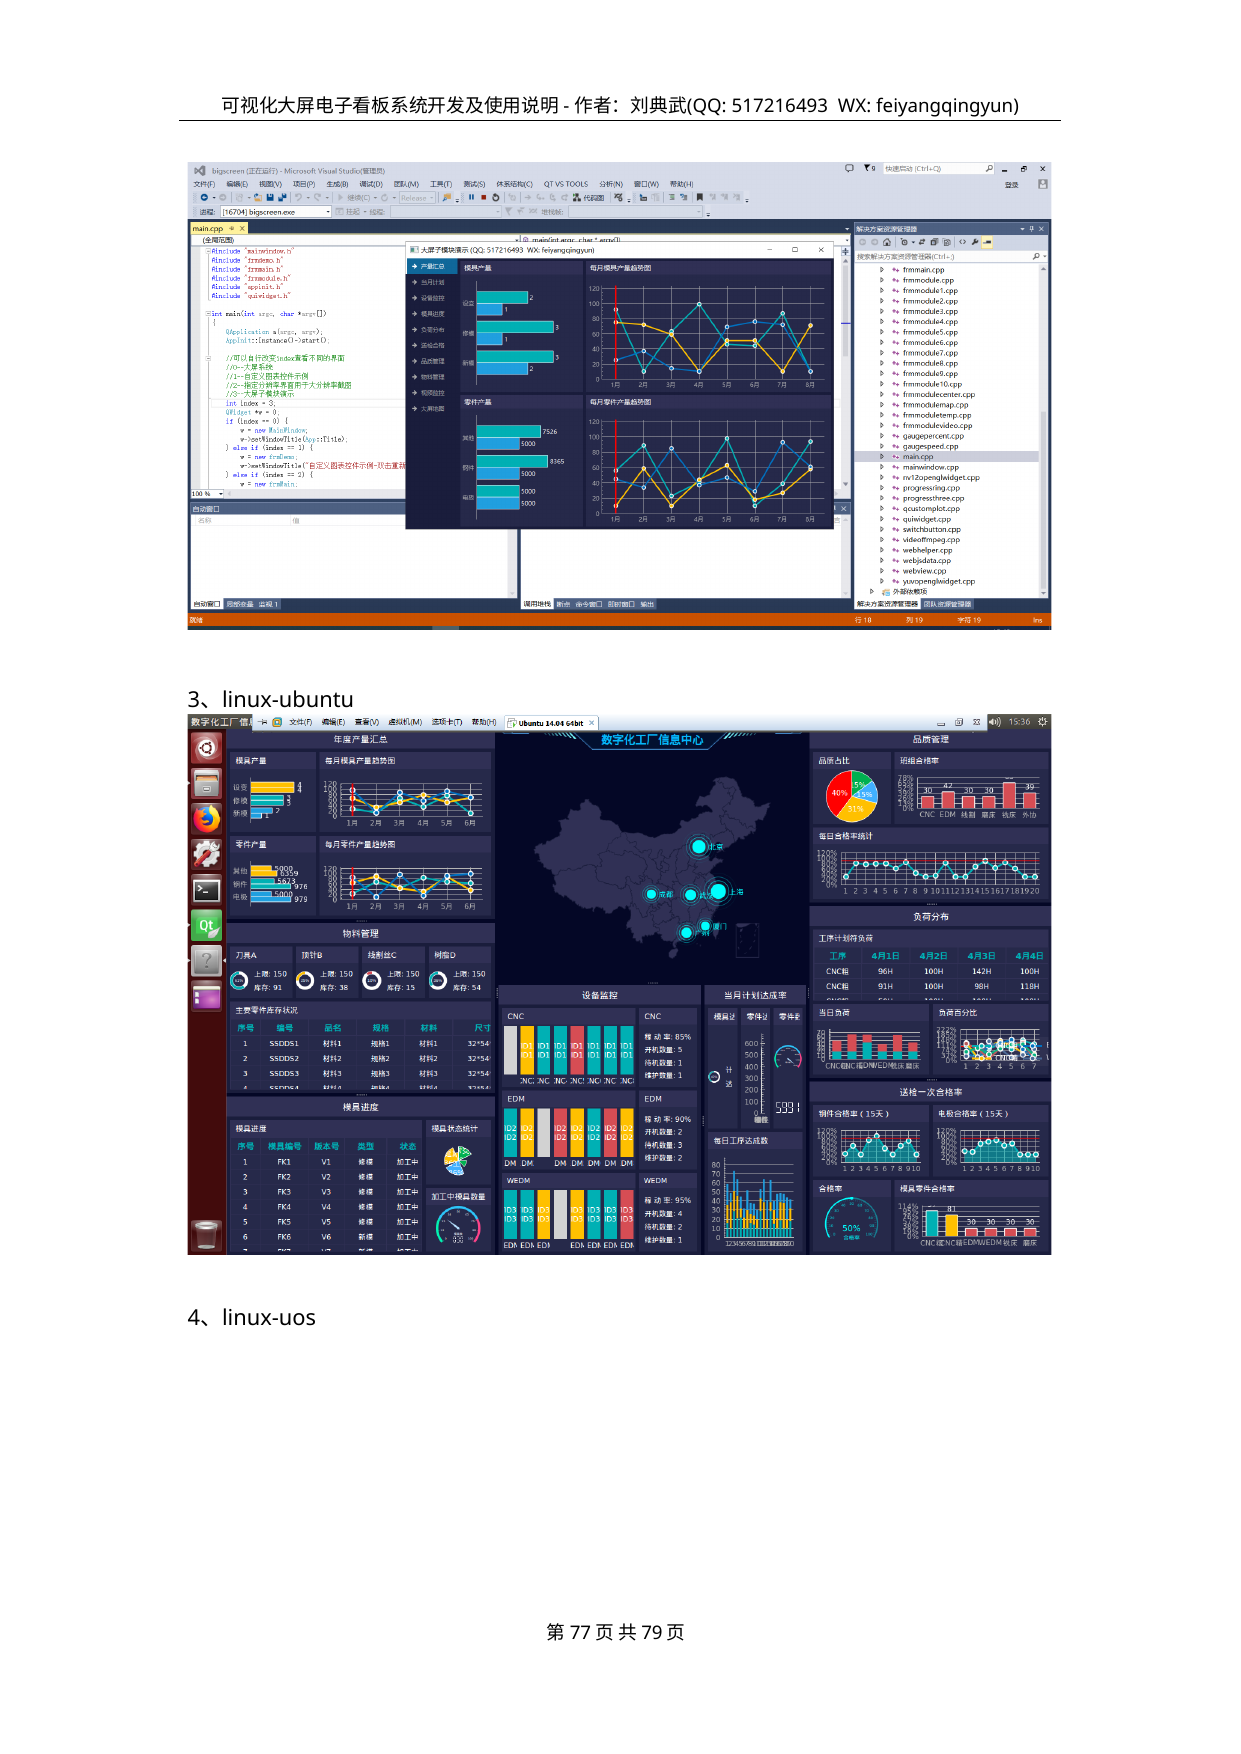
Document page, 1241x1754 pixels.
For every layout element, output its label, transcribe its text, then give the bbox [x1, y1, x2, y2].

text 3、linux-ubuntu [187, 682, 1053, 714]
picture [187, 162, 1052, 630]
text 4、linux-uos [187, 1299, 1053, 1332]
picture [187, 714, 1052, 1255]
